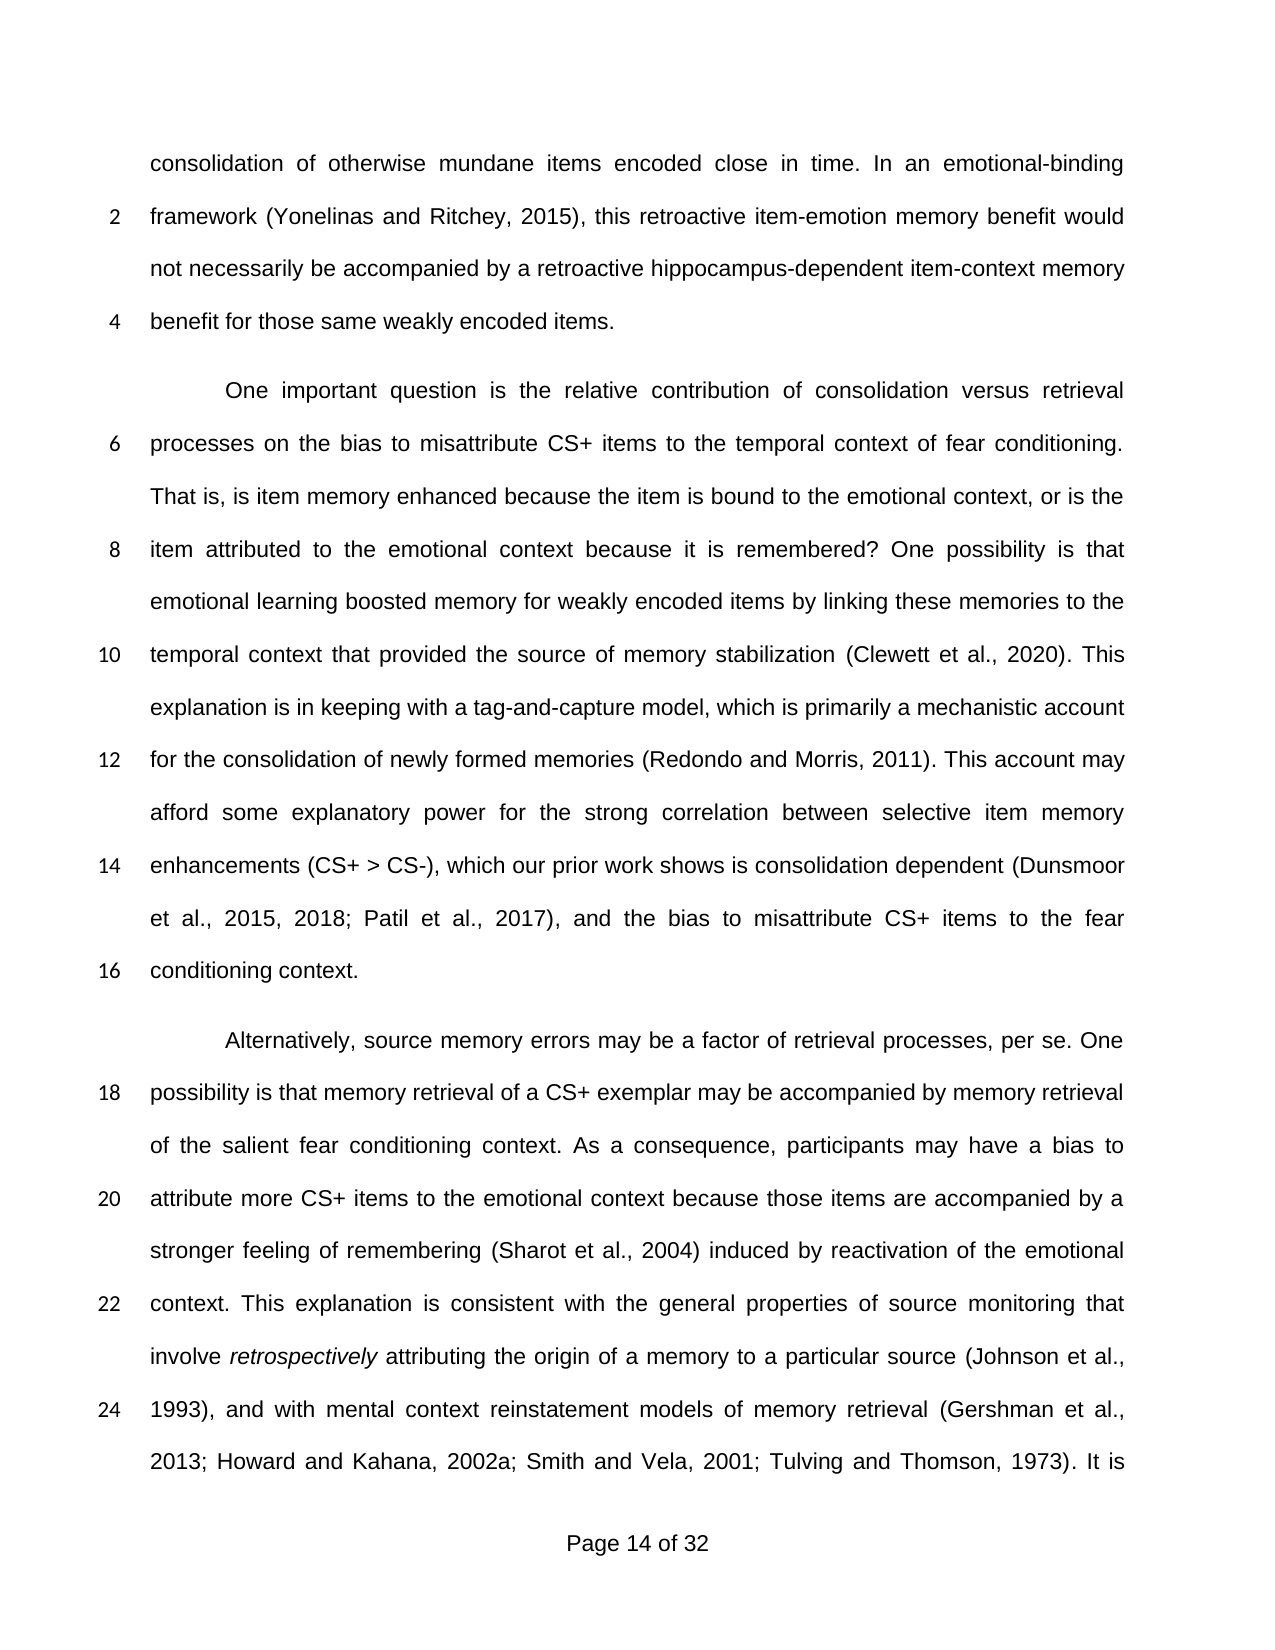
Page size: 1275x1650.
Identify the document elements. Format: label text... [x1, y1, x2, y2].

text One important question is the relative contribution of consolidation versus retrieval processes on the bias to misattribute CS+ items to the temporal context of fear conditioning. That is, is item memory enhanced because the item is bound to the emotional context, or is the item attributed to the emotional context because it is remembered? One possibility is that emotional learning boosted memory for weakly encoded items by linking these memories to the temporal context that provided the source of memory stabilization (Clewett et al., 2020). This explanation is in keeping with a tag-and-capture model, which is primarily a mechanistic account for the consolidation of newly formed memories (Redondo and Morris, 2011). This account may afford some explanatory power for the strong correlation between selective item memory enhancements (CS+ > CS-), which our prior work shows is consolidation dependent (Dunsmoor et al., 2015, 2018; Patil et al., 2017), and the bias to misattribute CS+ items to the fear conditioning context. [150, 377, 1125, 984]
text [150, 1027, 1125, 1475]
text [150, 150, 1125, 334]
